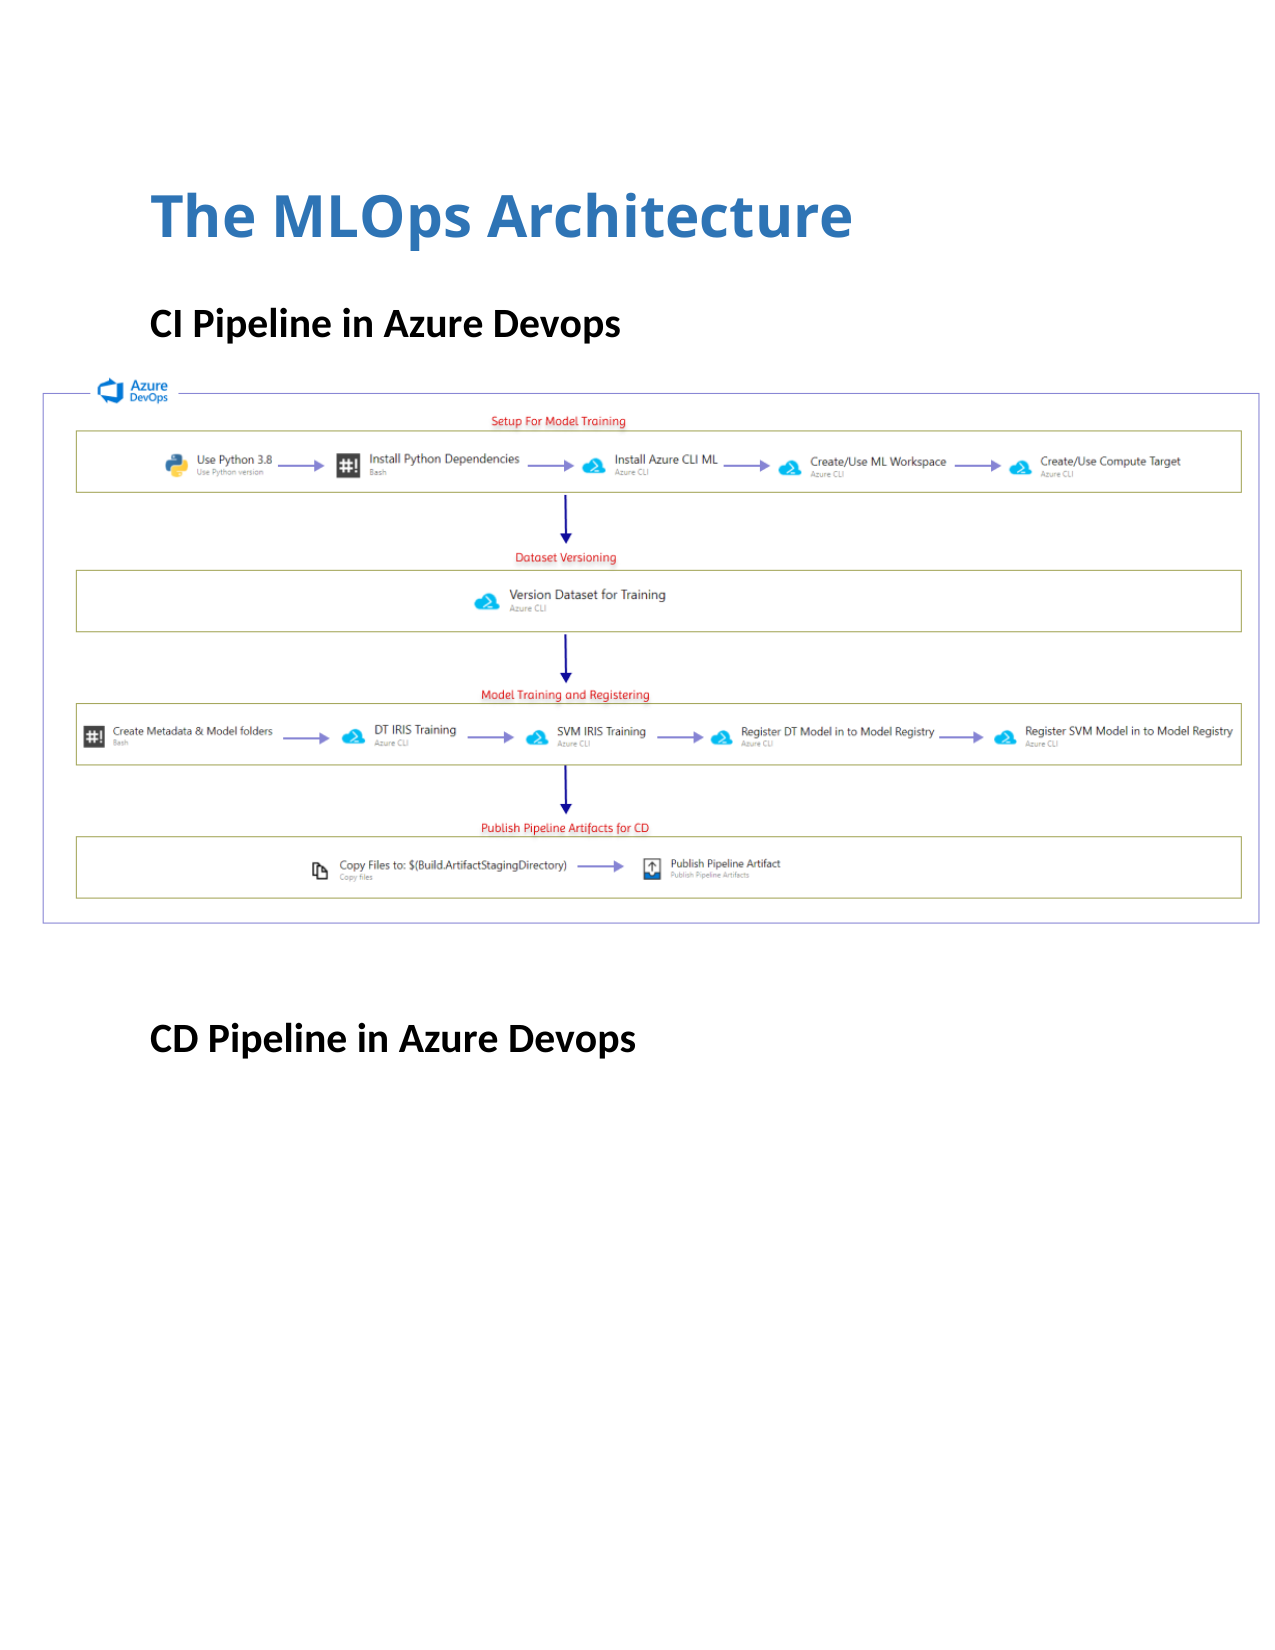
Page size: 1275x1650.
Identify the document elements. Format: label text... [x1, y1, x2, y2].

subtitle The MLOps Architecture [150, 175, 1125, 254]
text CI Pipeline in Azure Devops [150, 297, 1125, 347]
text CD Pipeline in Azure Devops [150, 1012, 1125, 1063]
